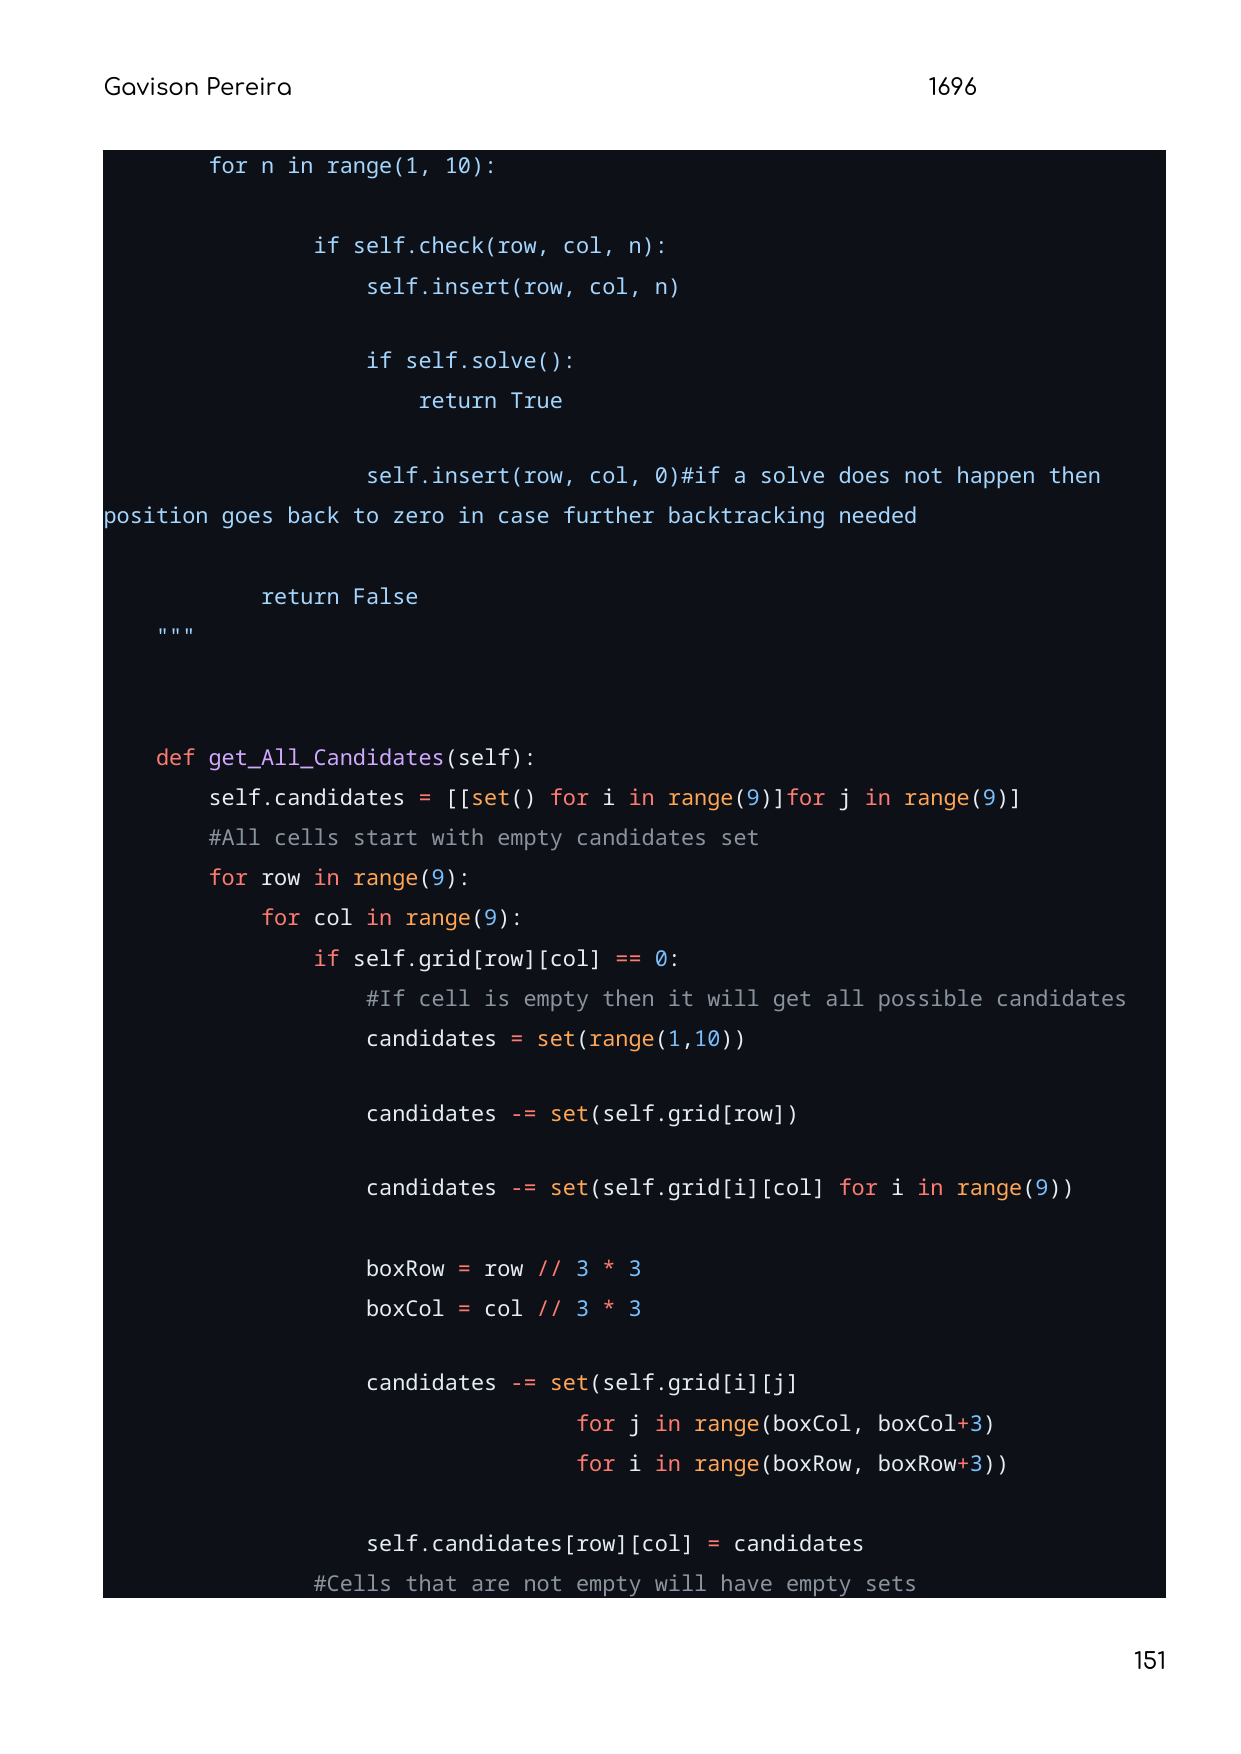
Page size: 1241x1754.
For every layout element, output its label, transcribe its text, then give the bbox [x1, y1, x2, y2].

text boxRow = row // 3 * 3 [103, 1252, 1166, 1282]
text for n in range(1, 10): [103, 150, 1166, 180]
text candidates -= set(self.grid[i][j] [103, 1367, 1166, 1397]
text """ [103, 621, 1166, 651]
text self.insert(row, col, 0)#if a solve does not happen then position goes back to zero in case further backtracking needed [103, 460, 1166, 530]
text return False [103, 581, 1166, 610]
text candidates = set(range(1,10)) [103, 1023, 1166, 1053]
text candidates -= set(self.grid[row]) [103, 1097, 1166, 1127]
text def get_All_Candidates(self): [103, 741, 1166, 771]
text self.insert(row, col, n) [103, 271, 1166, 300]
text self.candidates = [[set() for i in range(9)]for j in range(9)] [103, 782, 1166, 811]
text if self.solve(): [103, 345, 1166, 375]
text if self.grid[row][col] == 0: [103, 942, 1166, 972]
text boxCol = col // 3 * 3 [103, 1293, 1166, 1322]
text for col in range(9): [103, 902, 1166, 932]
text for row in range(9): [103, 862, 1166, 892]
text candidates -= set(self.grid[i][col] for i in range(9)) [103, 1172, 1166, 1202]
text #If cell is empty then it will get all possible candidates [103, 983, 1166, 1012]
text if self.check(row, col, n): [103, 230, 1166, 260]
text for i in range(boxRow, boxRow+3)) [103, 1448, 1166, 1477]
text #All cells start with empty candidates set [103, 822, 1166, 852]
text self.candidates[row][col] = candidates [103, 1528, 1166, 1558]
text #Cells that are not empty will have empty sets [103, 1568, 1166, 1598]
text for j in range(boxCol, boxCol+3) [103, 1407, 1166, 1437]
text return True [103, 385, 1166, 415]
